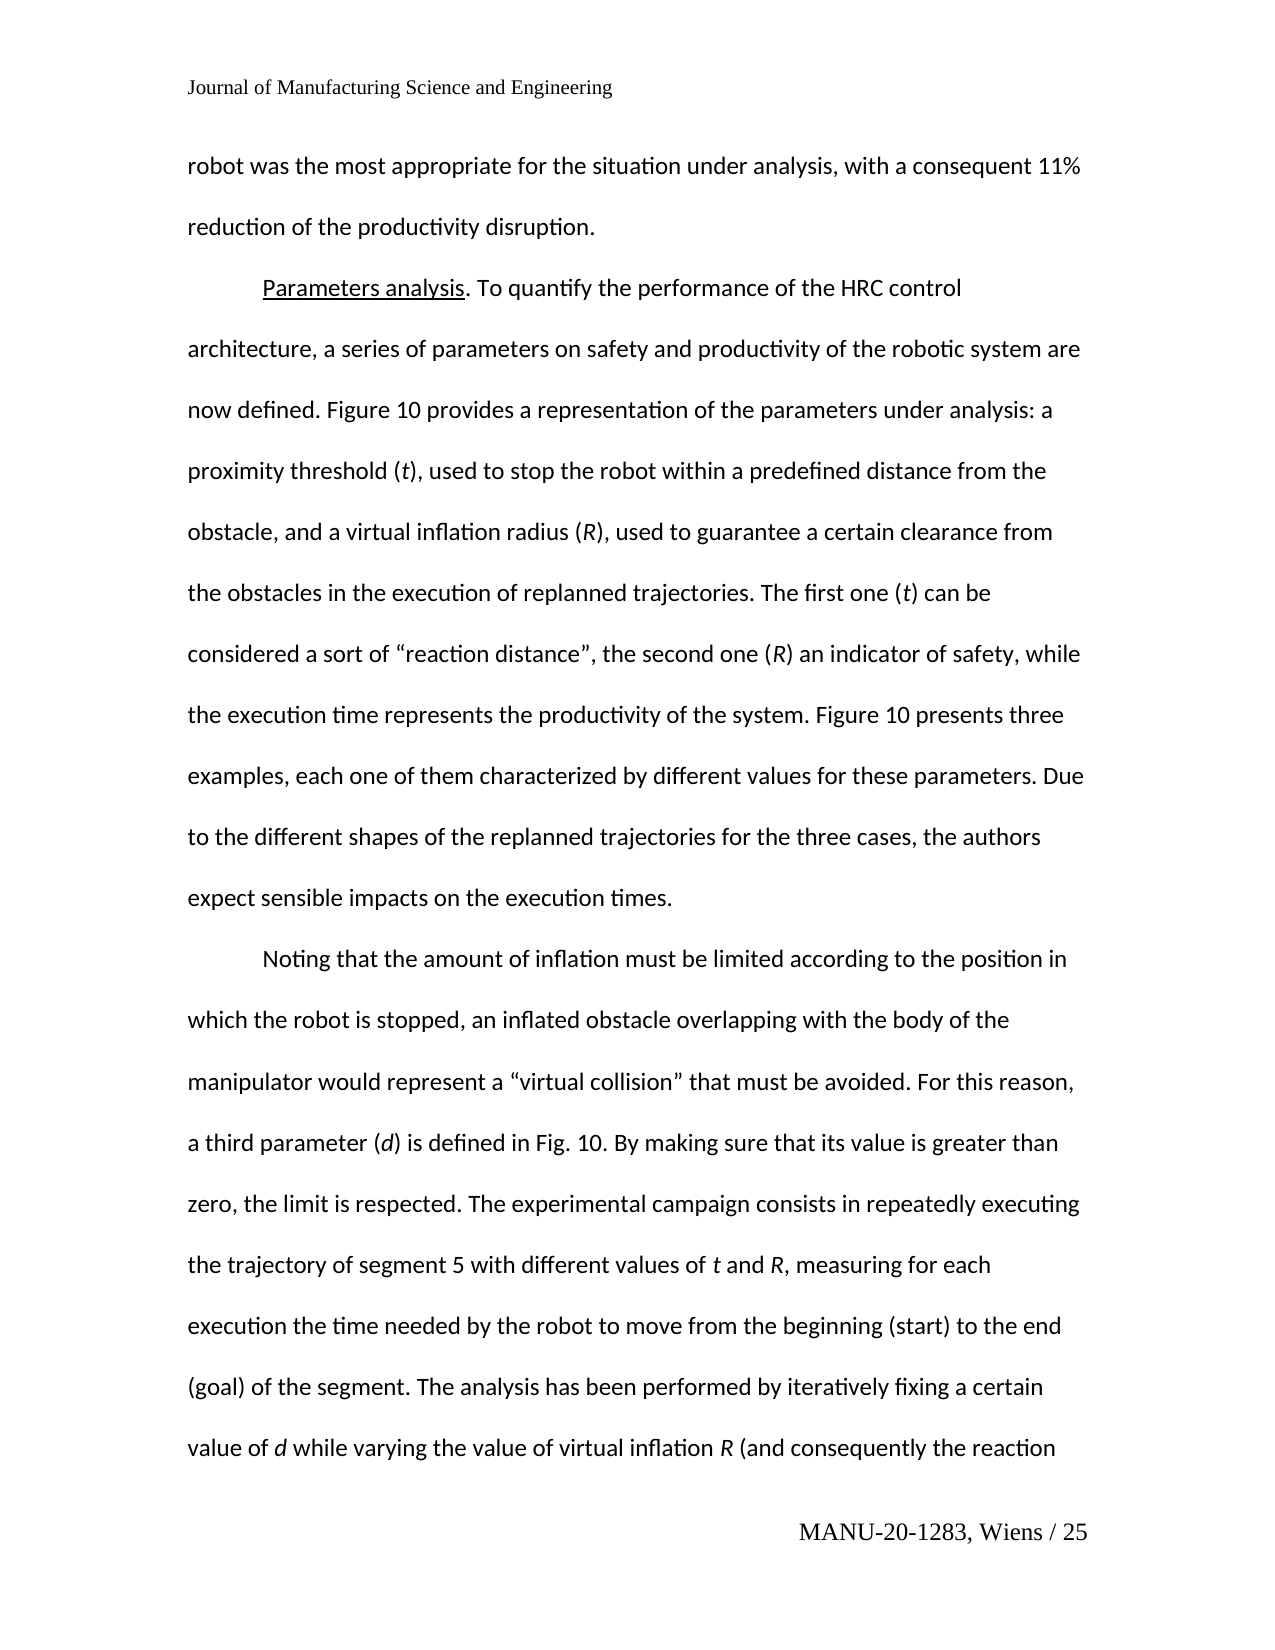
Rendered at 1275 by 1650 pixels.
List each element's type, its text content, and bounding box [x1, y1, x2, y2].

text Parameters analysis. To quantify the performance of the HRC control architecture, a series of parameters on safety and productivity of the robotic system are now defined. Figure 10 provides a representation of the parameters under analysis: a proximity threshold (t), used to stop the robot within a predefined distance from the obstacle, and a virtual inflation radius (R), used to guarantee a certain clearance from the obstacles in the execution of replanned trajectories. The first one (t) can be considered a sort of “reaction distance”, the second one (R) an indicator of safety, while the execution time represents the productivity of the system. Figure 10 presents three examples, each one of them characterized by different values for these parameters. Due to the different shapes of the replanned trajectories for the three cases, the authors expect sensible impacts on the execution times. [187, 272, 1087, 913]
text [187, 943, 1087, 1462]
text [187, 150, 1087, 242]
